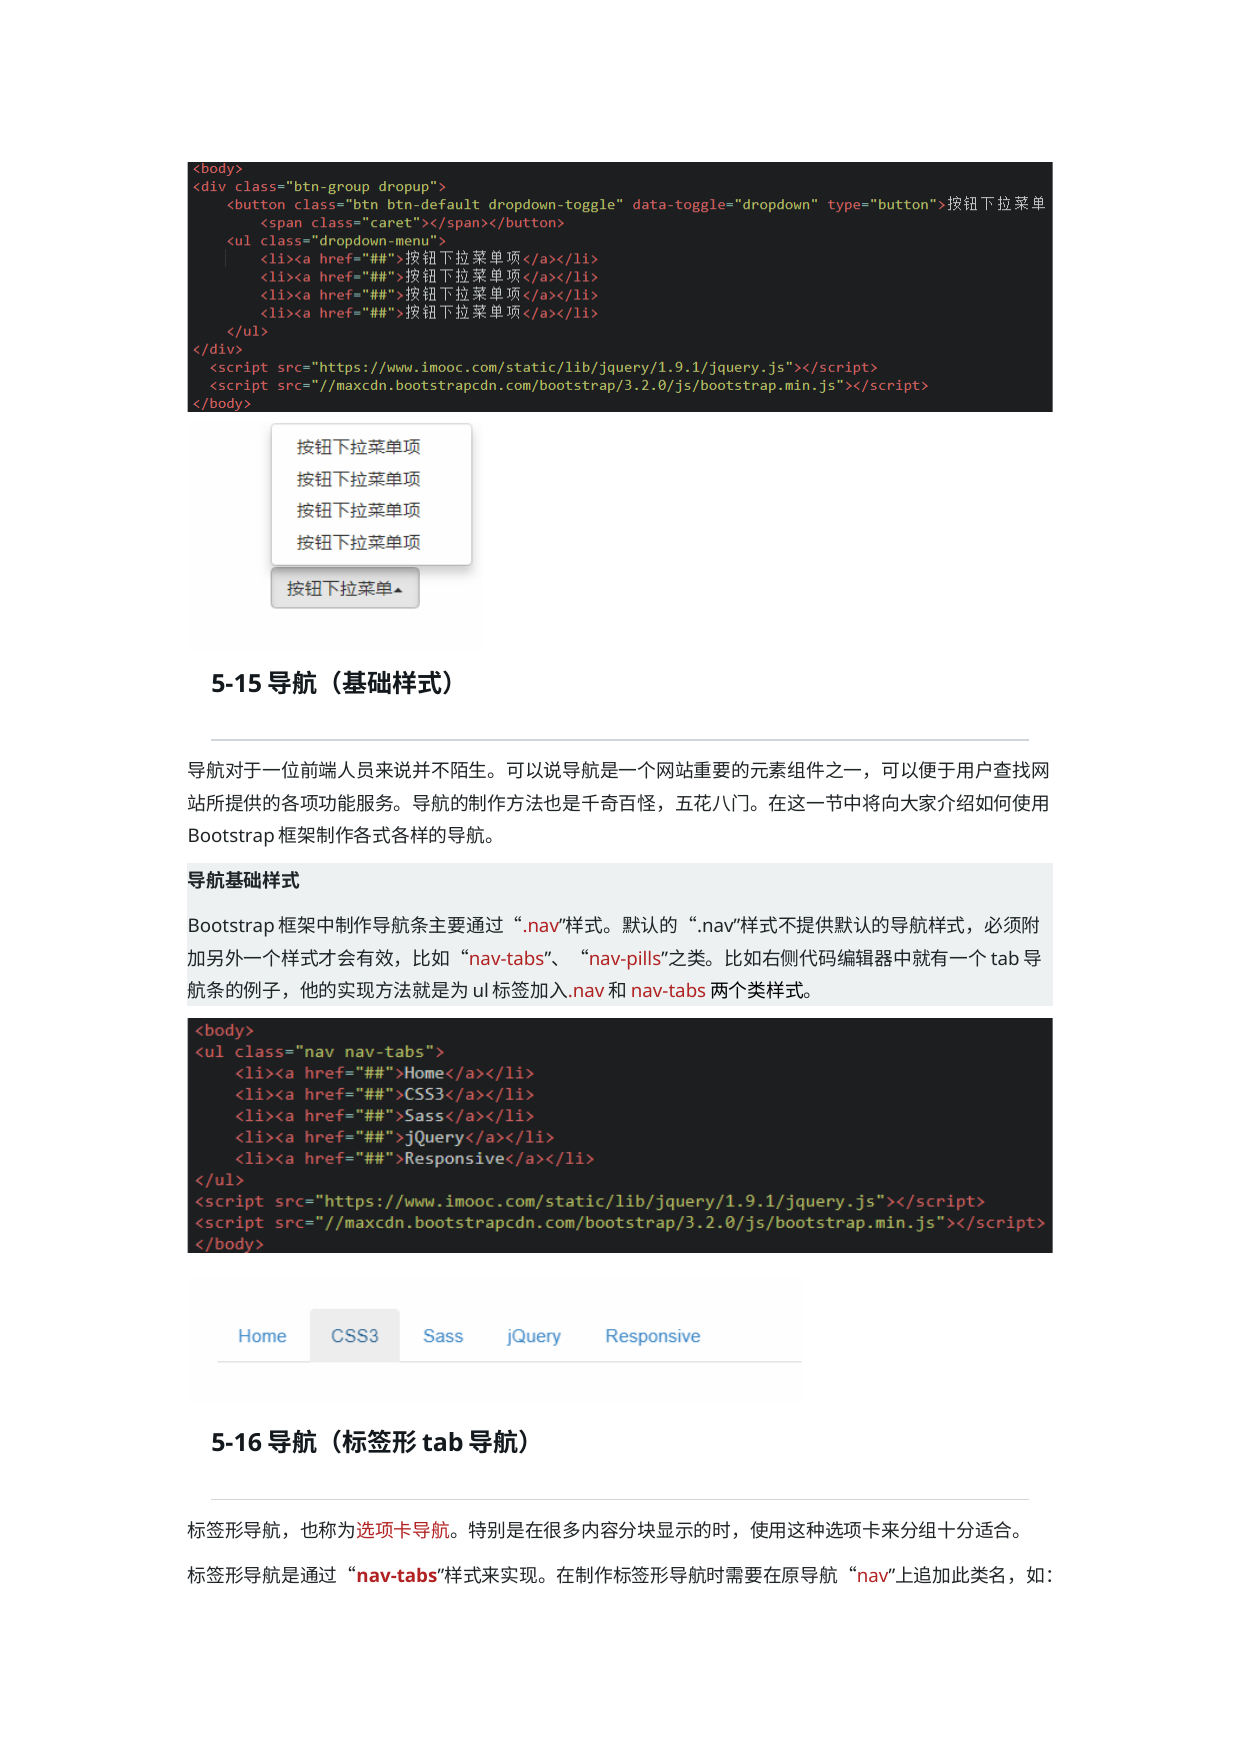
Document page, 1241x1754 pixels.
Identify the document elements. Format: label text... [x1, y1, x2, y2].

text 导航对于一位前端人员来说并不陌生。可以说导航是一个网站重要的元素组件之一，可以便于用户查找网站所提供的各项功能服务。导航的制作方法也是千奇百怪，五花八门。在这一节中将向大家介绍如何使用Bootstrap框架制作各式各样的导航。 [187, 753, 1053, 851]
subtitle 5-16导航（标签形tab导航） [211, 1408, 1029, 1499]
subtitle 5-15导航（基础样式） [211, 649, 1029, 739]
text 导航基础样式 [187, 863, 1053, 896]
text 标签形导航，也称为选项卡导航。特别是在很多内容分块显示的时，使用这种选项卡来分组十分适合。 [187, 1513, 1053, 1545]
text Bootstrap框架中制作导航条主要通过“.nav”样式。默认的“.nav”样式不提供默认的导航样式，必须附加另外一个样式才会有效，比如“nav-tabs”、“nav-pills”之类。比如右侧代码编辑器中就有一个tab导航条的例子，他的实现方法就是为ul标签加入.nav和nav-tabs两个类样式。 [187, 908, 1053, 1006]
text 标签形导航是通过“nav-tabs”样式来实现。在制作标签形导航时需要在原导航“nav”上追加此类名，如： [187, 1558, 1053, 1590]
